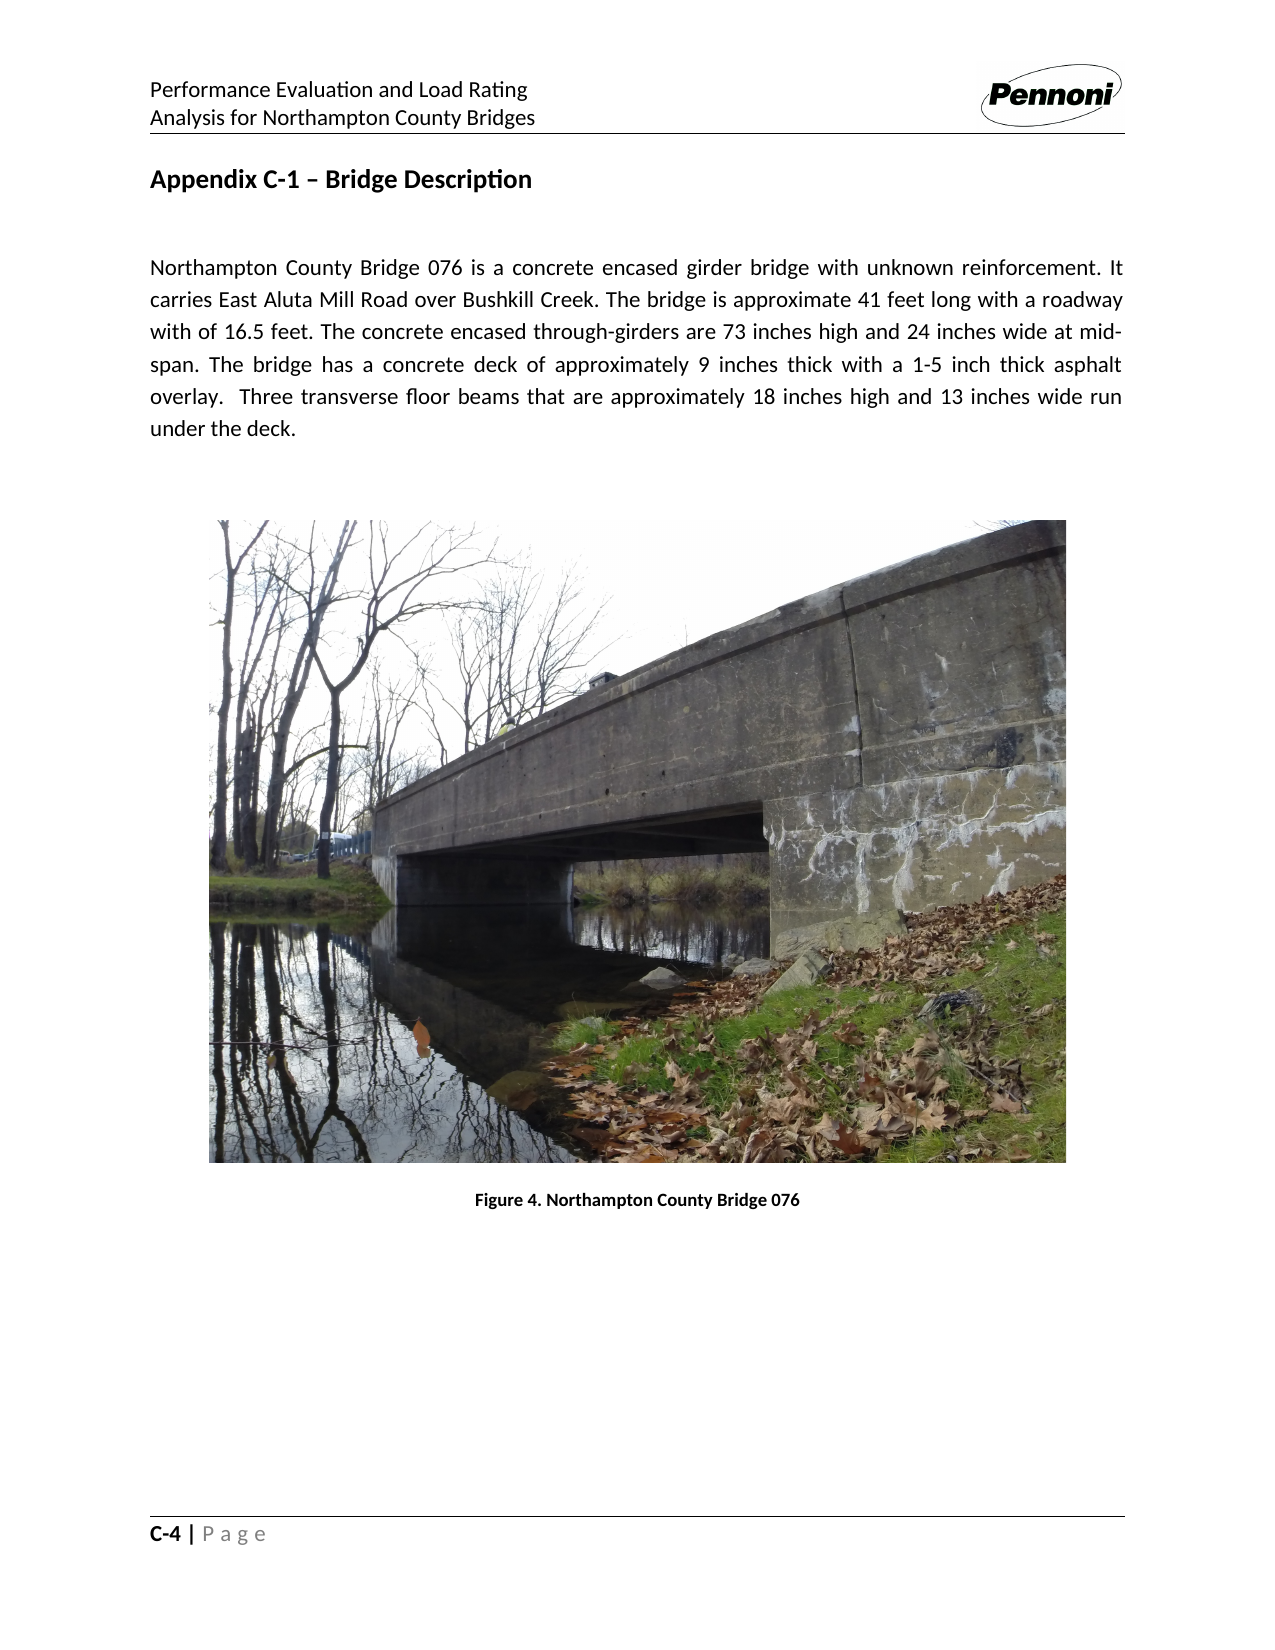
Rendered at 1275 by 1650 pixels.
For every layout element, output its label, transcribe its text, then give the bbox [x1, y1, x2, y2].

subtitle Appendix C-1 – Bridge Description [150, 162, 1125, 195]
picture [976, 61, 1125, 132]
text Northampton County Bridge 076 is a concrete encased girder bridge with unknown reinforcement. It carries East Aluta Mill Road over Bushkill Creek. The bridge is approximate 41 feet long with a roadway with of 16.5 feet. The concrete encased through-girders are 73 inches high and 24 inches wide at mid-span. The bridge has a concrete deck of approximately 9 inches thick with a 1-5 inch thick asphalt overlay. Three transverse floor beams that are approximately 18 inches high and 13 inches wide run under the deck. [150, 253, 1125, 442]
text Figure 4. Northampton County Bridge 076 [150, 1188, 1125, 1211]
picture [209, 520, 1067, 1163]
